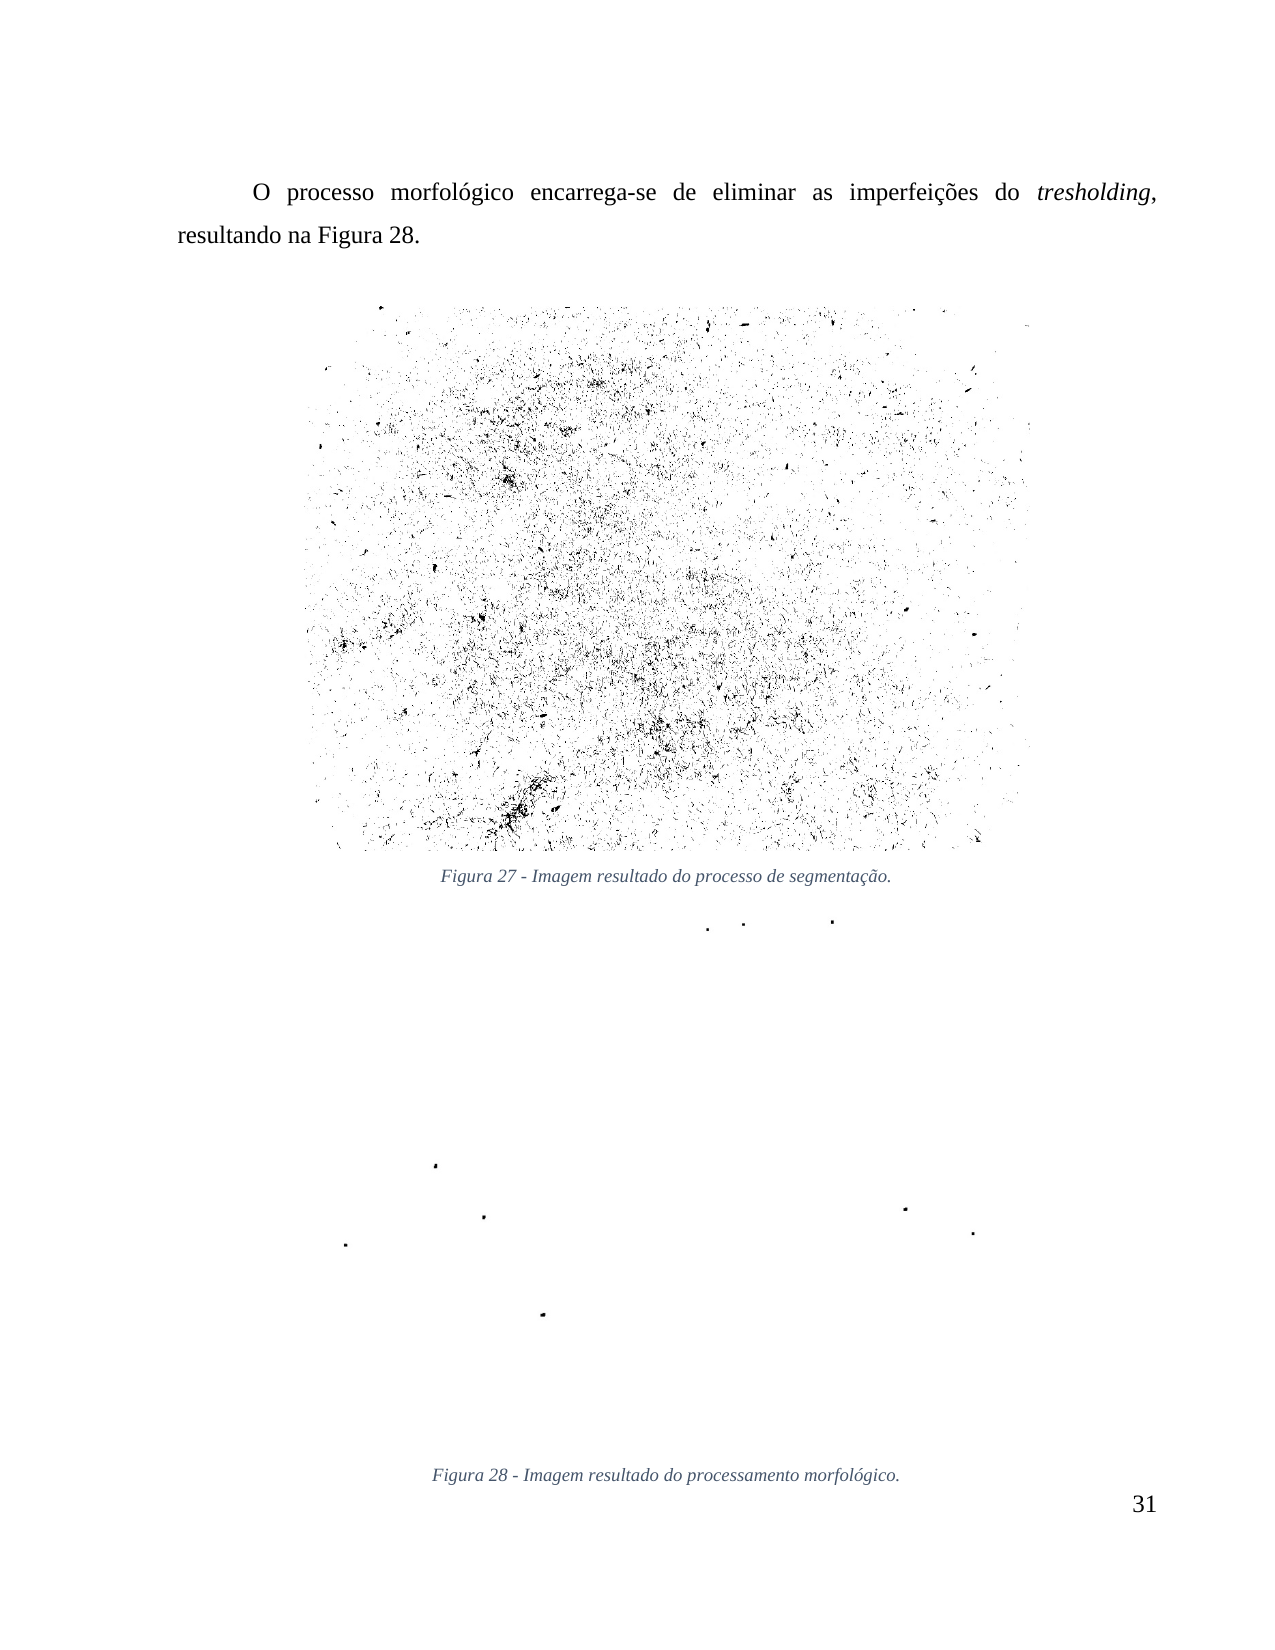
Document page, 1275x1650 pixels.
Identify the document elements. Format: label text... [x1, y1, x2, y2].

picture [304, 306, 1030, 851]
text O processo morfológico encarrega-se de eliminar as imperfeições do tresholding, resultando na Figura 28. [177, 177, 1157, 249]
text Figura 27 - Imagem resultado do processo de segmentação. [177, 865, 1157, 886]
picture [305, 907, 1029, 1450]
text Figura 28 - Imagem resultado do processamento morfológico. [177, 1464, 1157, 1486]
